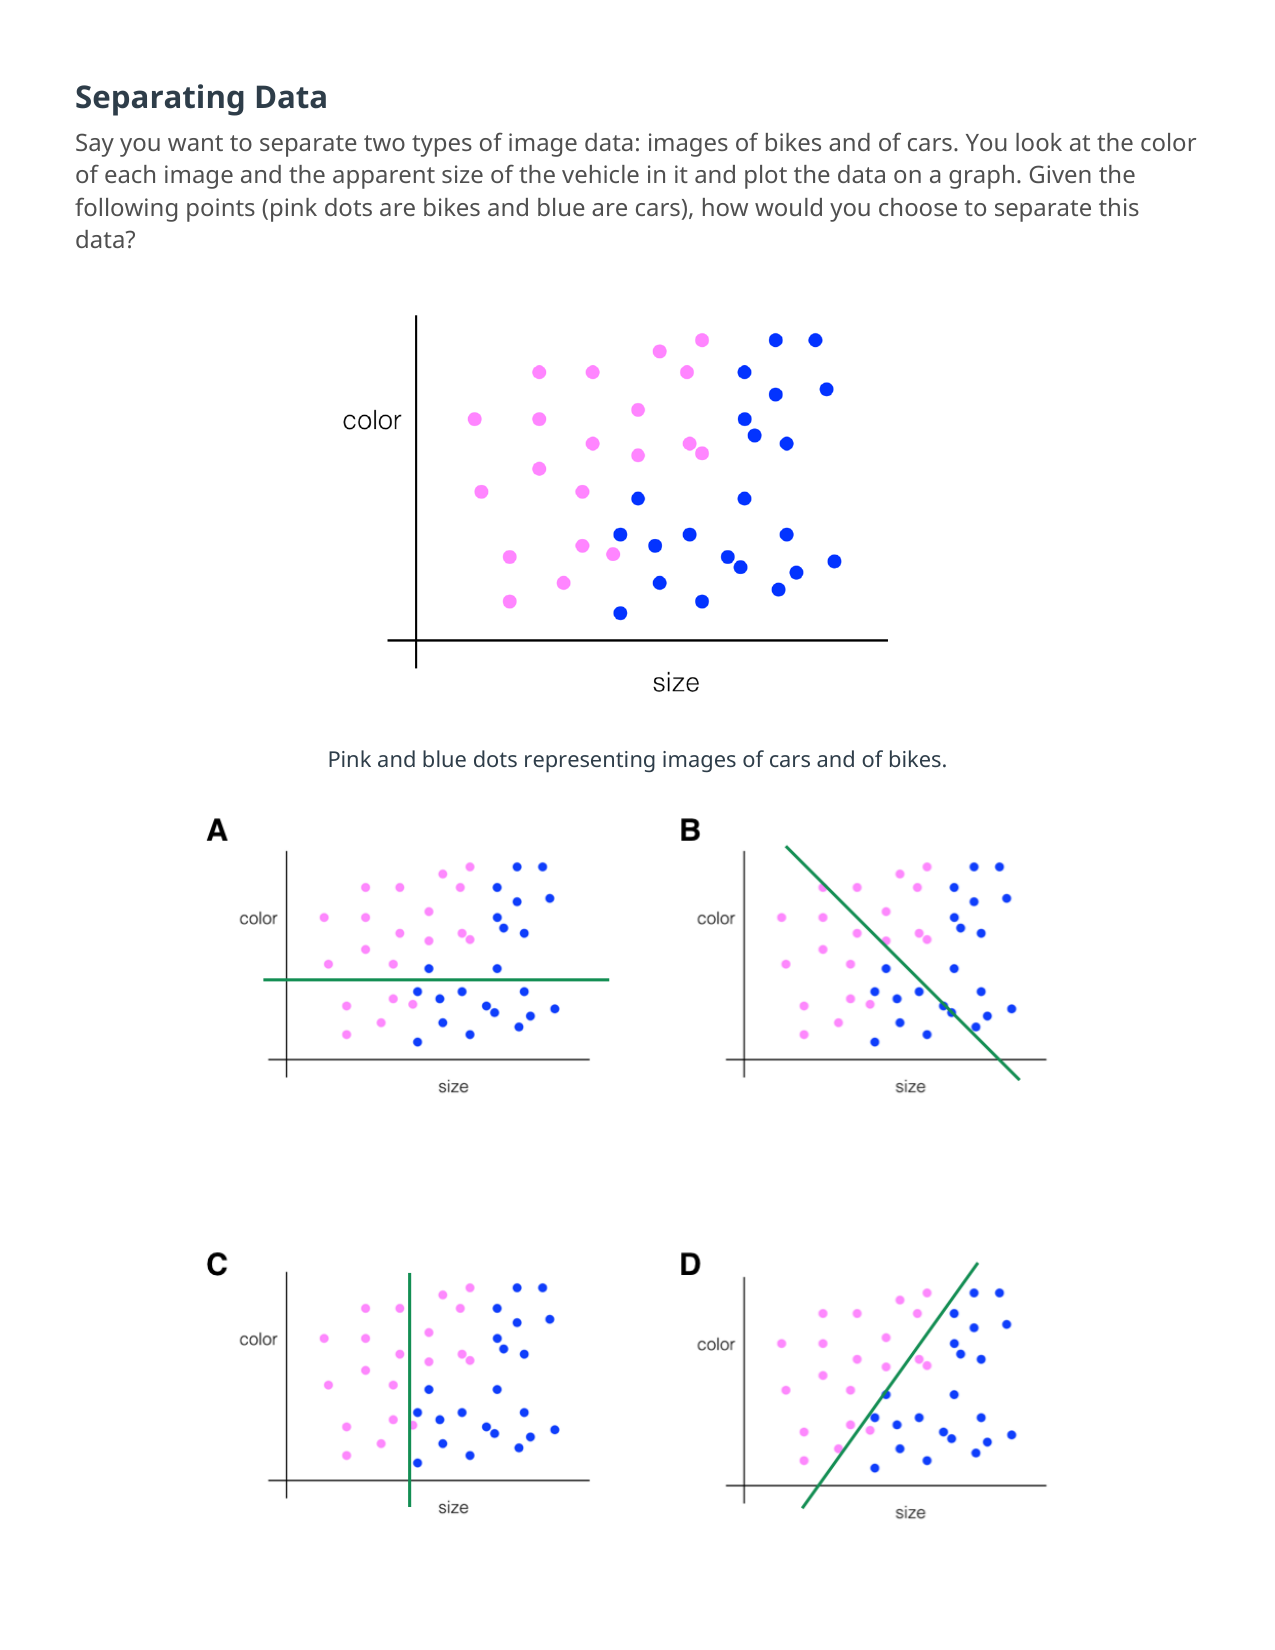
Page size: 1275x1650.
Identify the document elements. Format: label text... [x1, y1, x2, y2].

text Say you want to separate two types of image data: images of bikes and of cars. You look at the color of each image and the apparent size of the vehicle in it and plot the data on a graph. Given the following points (pink dots are bikes and blue are cars), how would you choose to separate this data? [75, 125, 1200, 256]
picture [170, 773, 1105, 1545]
picture [301, 255, 974, 744]
text Pink and blue dots representing images of cars and of bikes. [75, 744, 1200, 774]
subtitle Separating Data [75, 75, 1200, 118]
